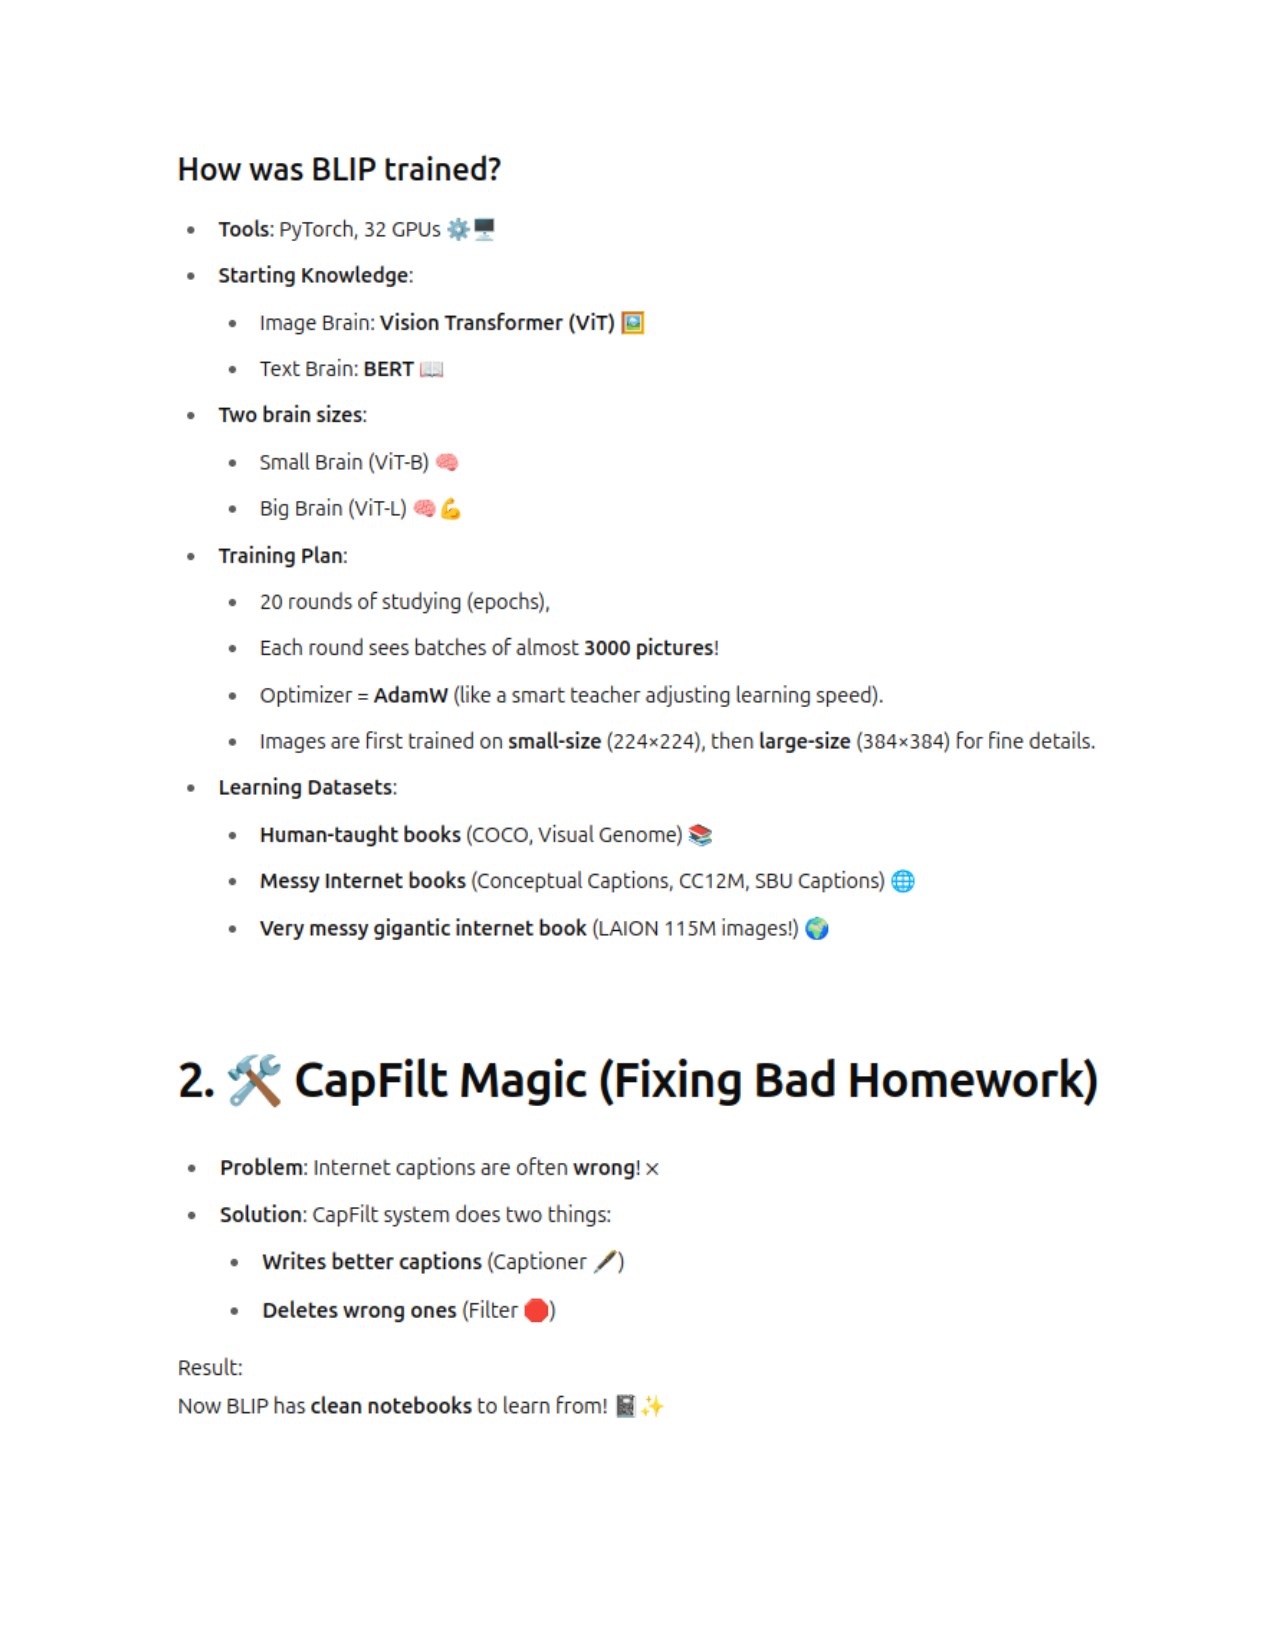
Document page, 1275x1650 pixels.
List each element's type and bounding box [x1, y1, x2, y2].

picture [150, 150, 1125, 953]
picture [150, 1028, 1125, 1474]
